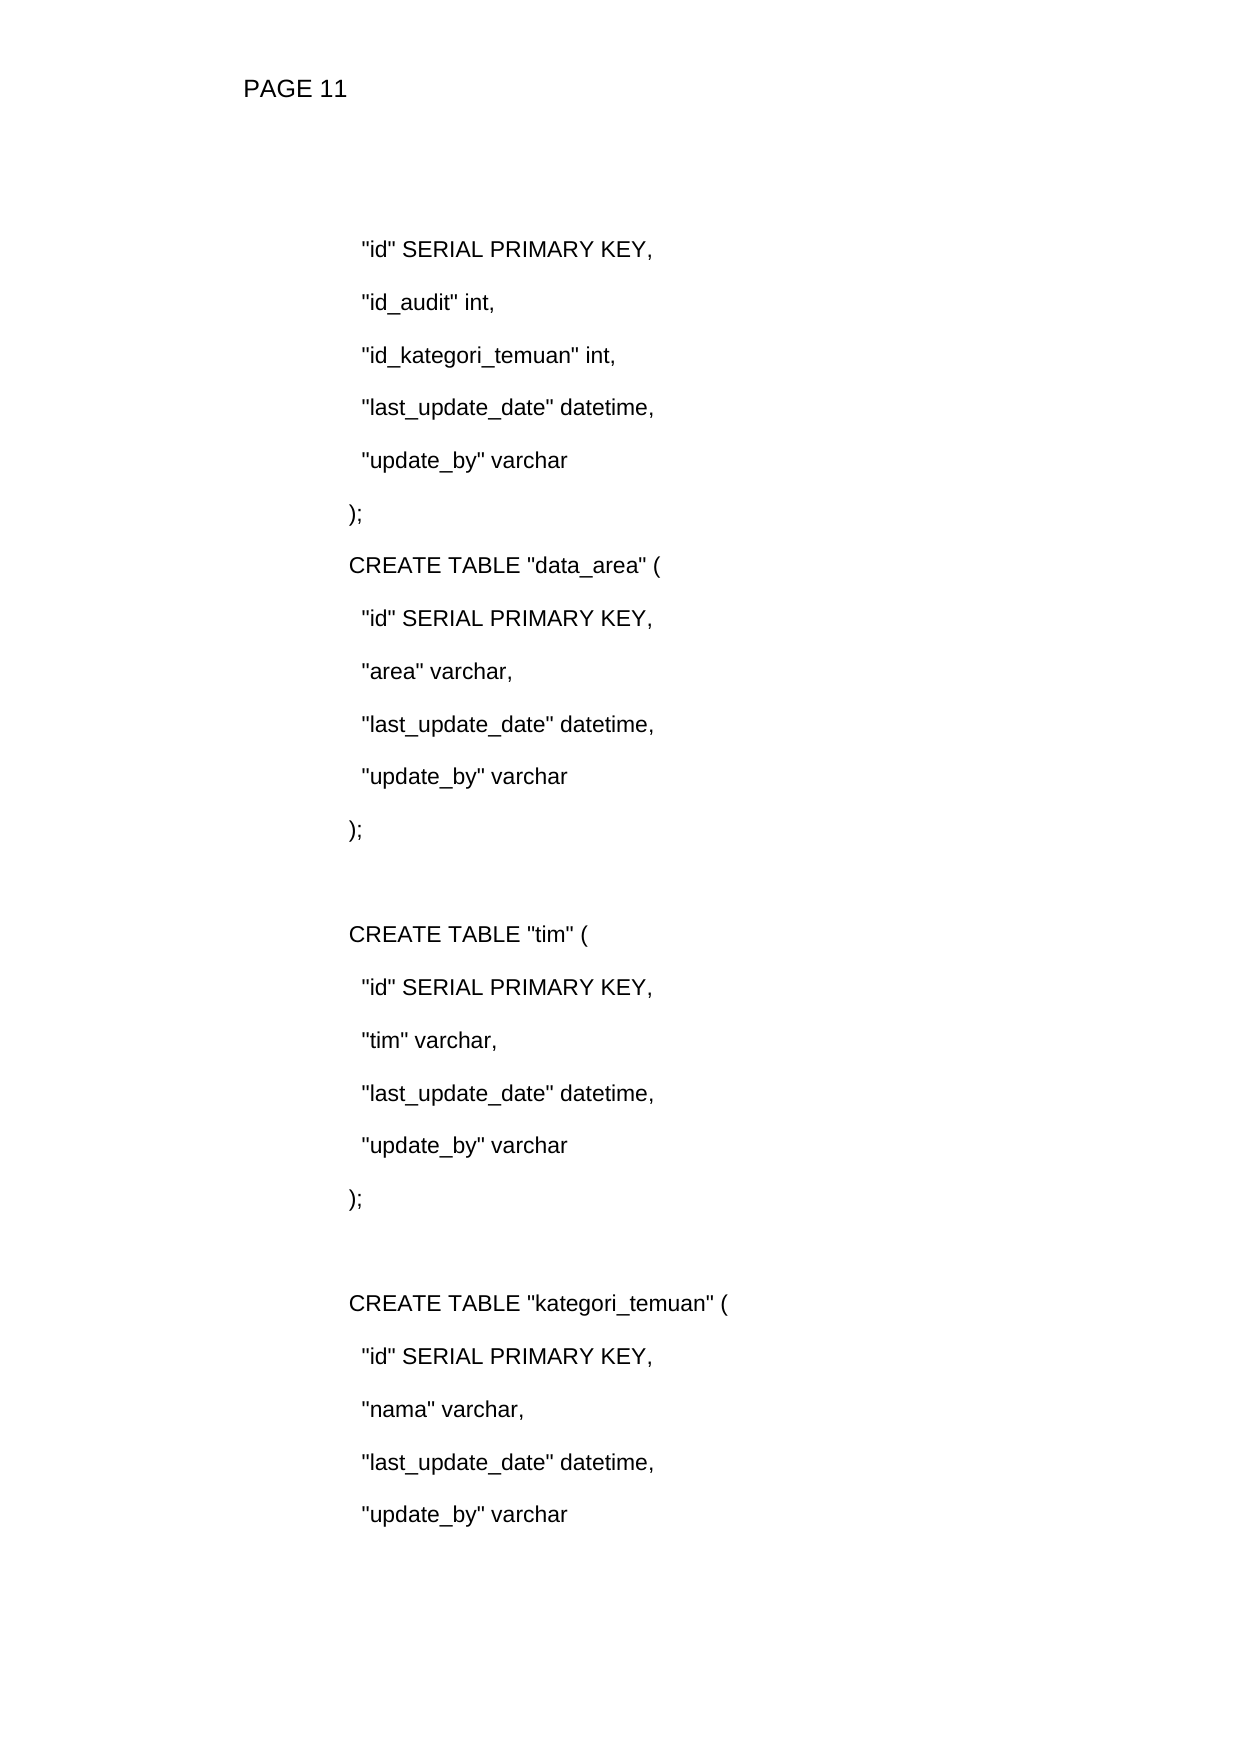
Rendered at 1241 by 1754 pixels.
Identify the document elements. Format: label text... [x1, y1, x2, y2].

title "update_by" varchar [349, 1501, 1063, 1528]
title "nama" varchar, [349, 1396, 1063, 1422]
title ); [349, 816, 1063, 842]
title ); [349, 500, 1063, 526]
title "update_by" varchar [349, 763, 1063, 790]
title "last_update_date" datetime, [349, 1079, 1063, 1106]
title "id_kategori_temuan" int, [349, 342, 1063, 368]
title "id_audit" int, [349, 289, 1063, 315]
title "area" varchar, [349, 658, 1063, 684]
title "update_by" varchar [349, 447, 1063, 473]
title "id" SERIAL PRIMARY KEY, [349, 236, 1063, 263]
title "last_update_date" datetime, [349, 1448, 1063, 1475]
title "last_update_date" datetime, [349, 394, 1063, 421]
title CREATE TABLE "kategori_temuan" ( [349, 1290, 1063, 1317]
title CREATE TABLE "tim" ( [349, 921, 1063, 948]
title "id" SERIAL PRIMARY KEY, [349, 974, 1063, 1001]
title "id" SERIAL PRIMARY KEY, [349, 605, 1063, 632]
title "id" SERIAL PRIMARY KEY, [349, 1343, 1063, 1369]
title ); [349, 1185, 1063, 1211]
title "tim" varchar, [349, 1027, 1063, 1053]
title "last_update_date" datetime, [349, 711, 1063, 737]
title CREATE TABLE "data_area" ( [349, 552, 1063, 579]
title "update_by" varchar [349, 1132, 1063, 1159]
